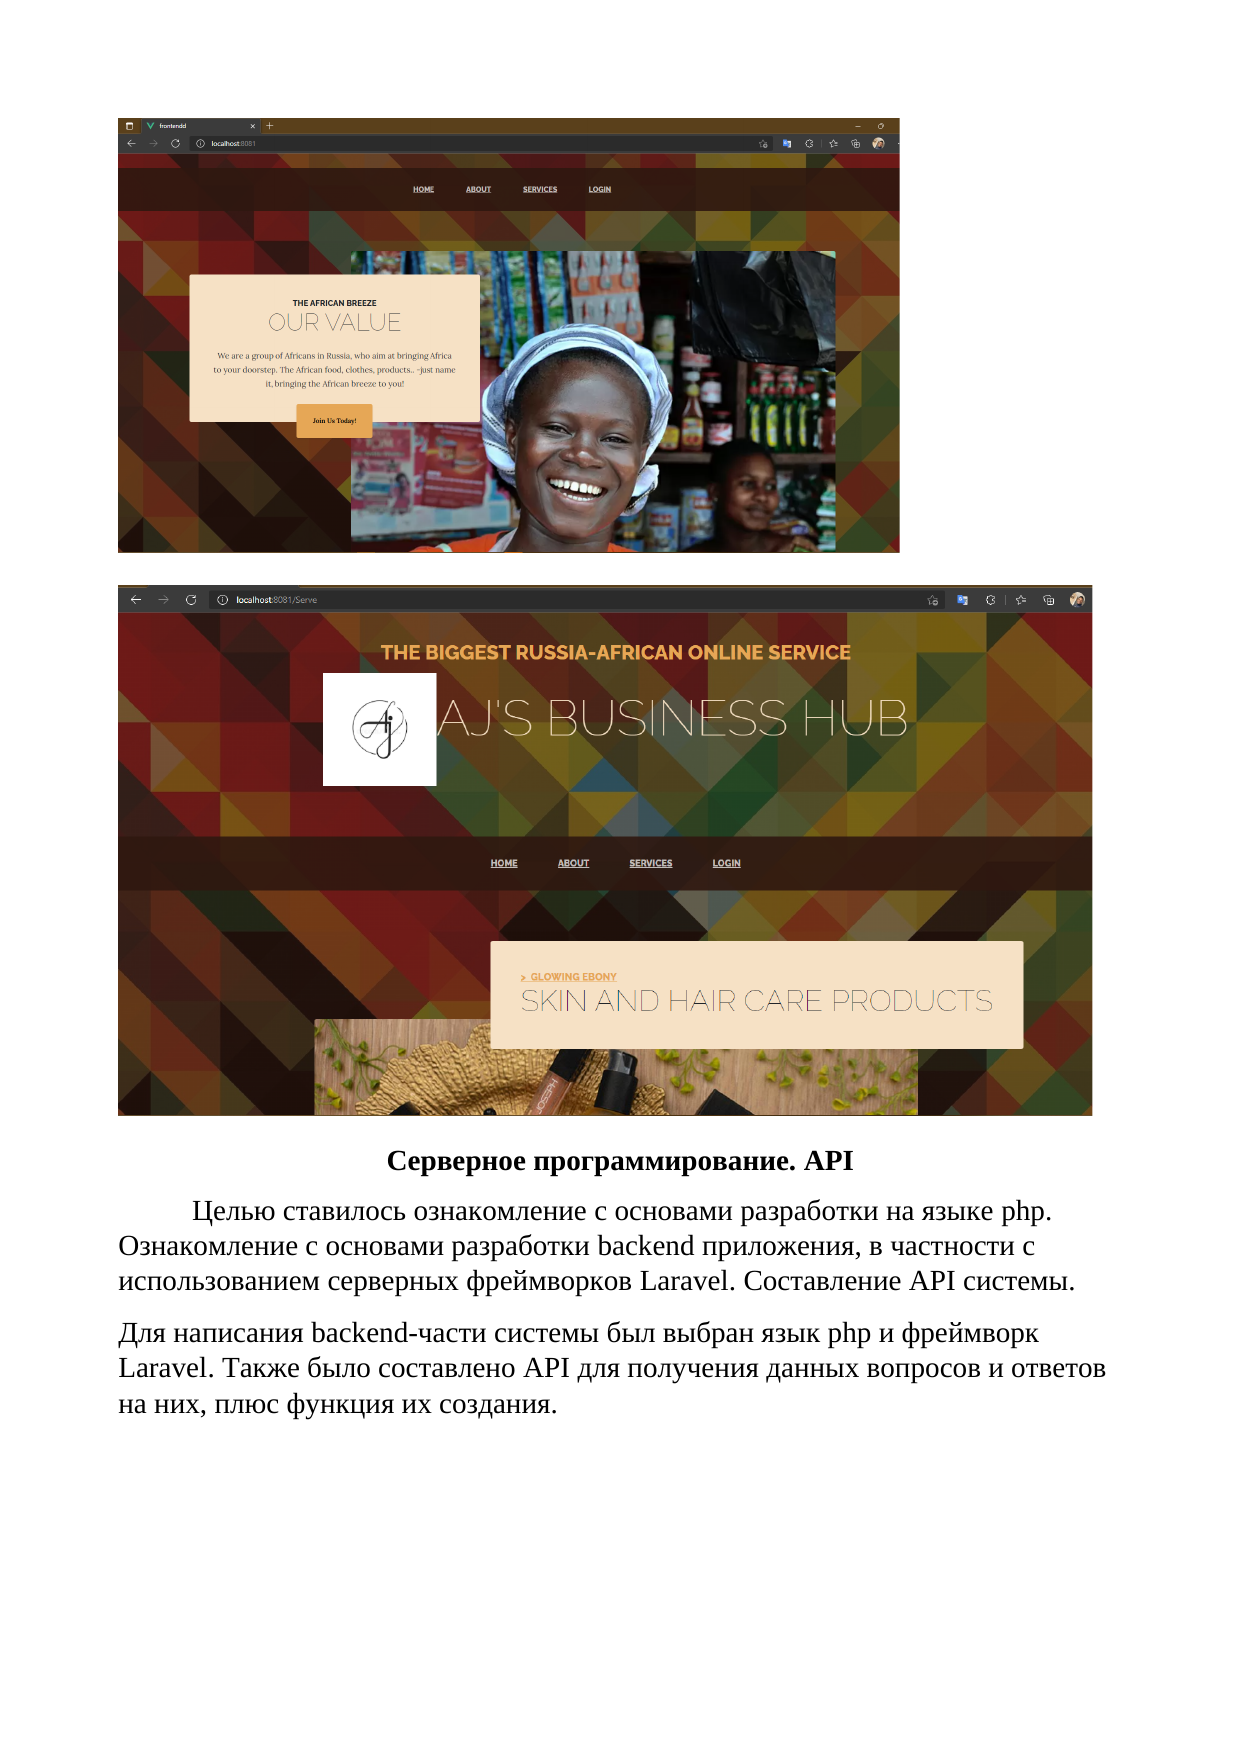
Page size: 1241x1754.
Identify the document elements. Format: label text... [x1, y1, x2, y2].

picture [118, 585, 1093, 1116]
subtitle Серверное программирование. API [118, 1143, 1122, 1176]
picture [118, 118, 900, 553]
text Для написания backend-части системы был выбран язык php и фреймворк Laravel. Также было составлено API для получения данных вопросов и ответов на них, плюс функция их создания. [118, 1315, 1122, 1419]
text Целью ставилось ознакомление с основами разработки на языке php. Ознакомление с основами разработки backend приложения, в частности с использованием серверных фреймворков Laravel. Составление API системы. [118, 1193, 1122, 1297]
